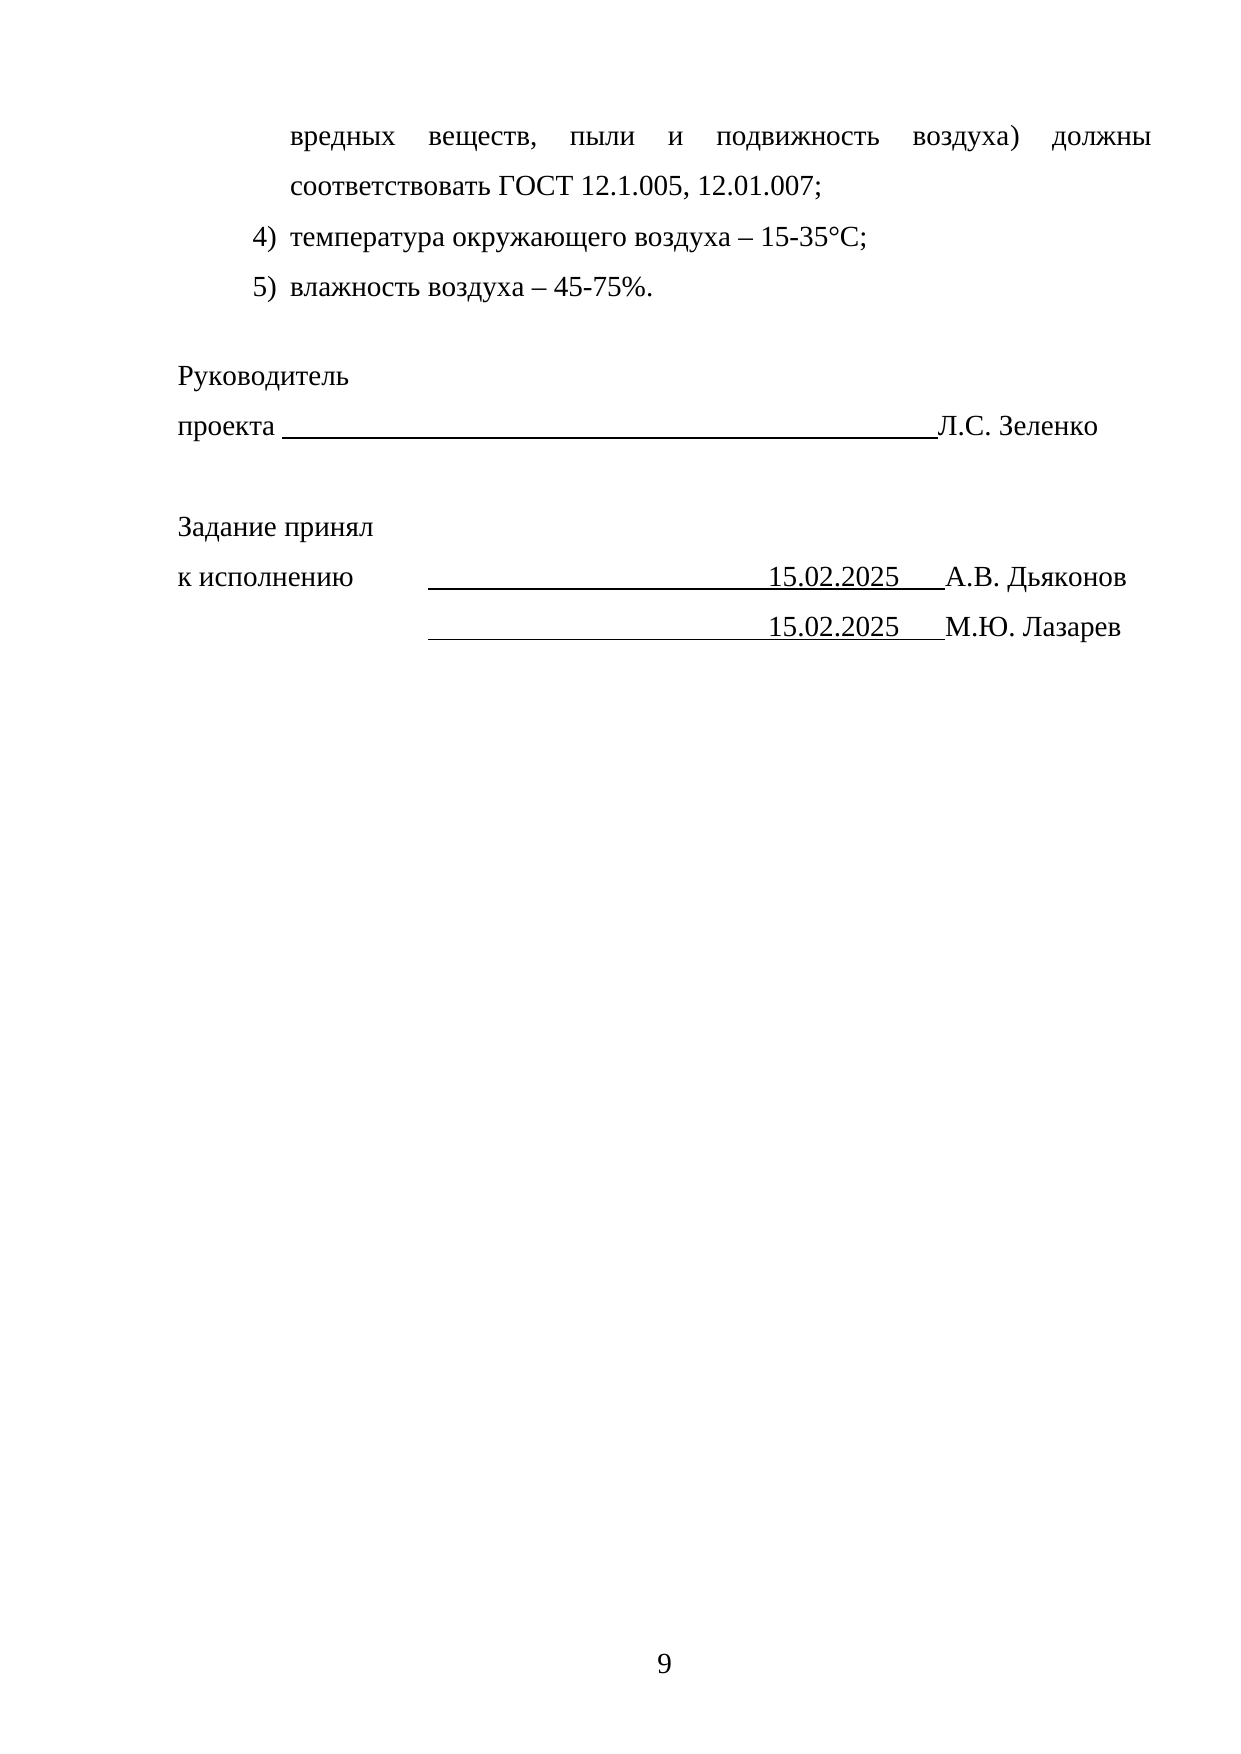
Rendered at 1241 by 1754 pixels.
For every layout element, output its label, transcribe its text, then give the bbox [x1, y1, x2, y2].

list температура окружающего воздуха – 15-35°С; [252, 219, 1152, 252]
list влажность воздуха – 45-75%. [252, 269, 1152, 303]
list Задание принял к исполнению 15.02.2025 А.В. Дьяконов [177, 509, 1152, 593]
list Руководитель проекта Л.С. Зеленко [177, 358, 1152, 442]
text 15.02.2025 М.Ю. Лазарев [428, 609, 1152, 643]
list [252, 118, 1152, 202]
